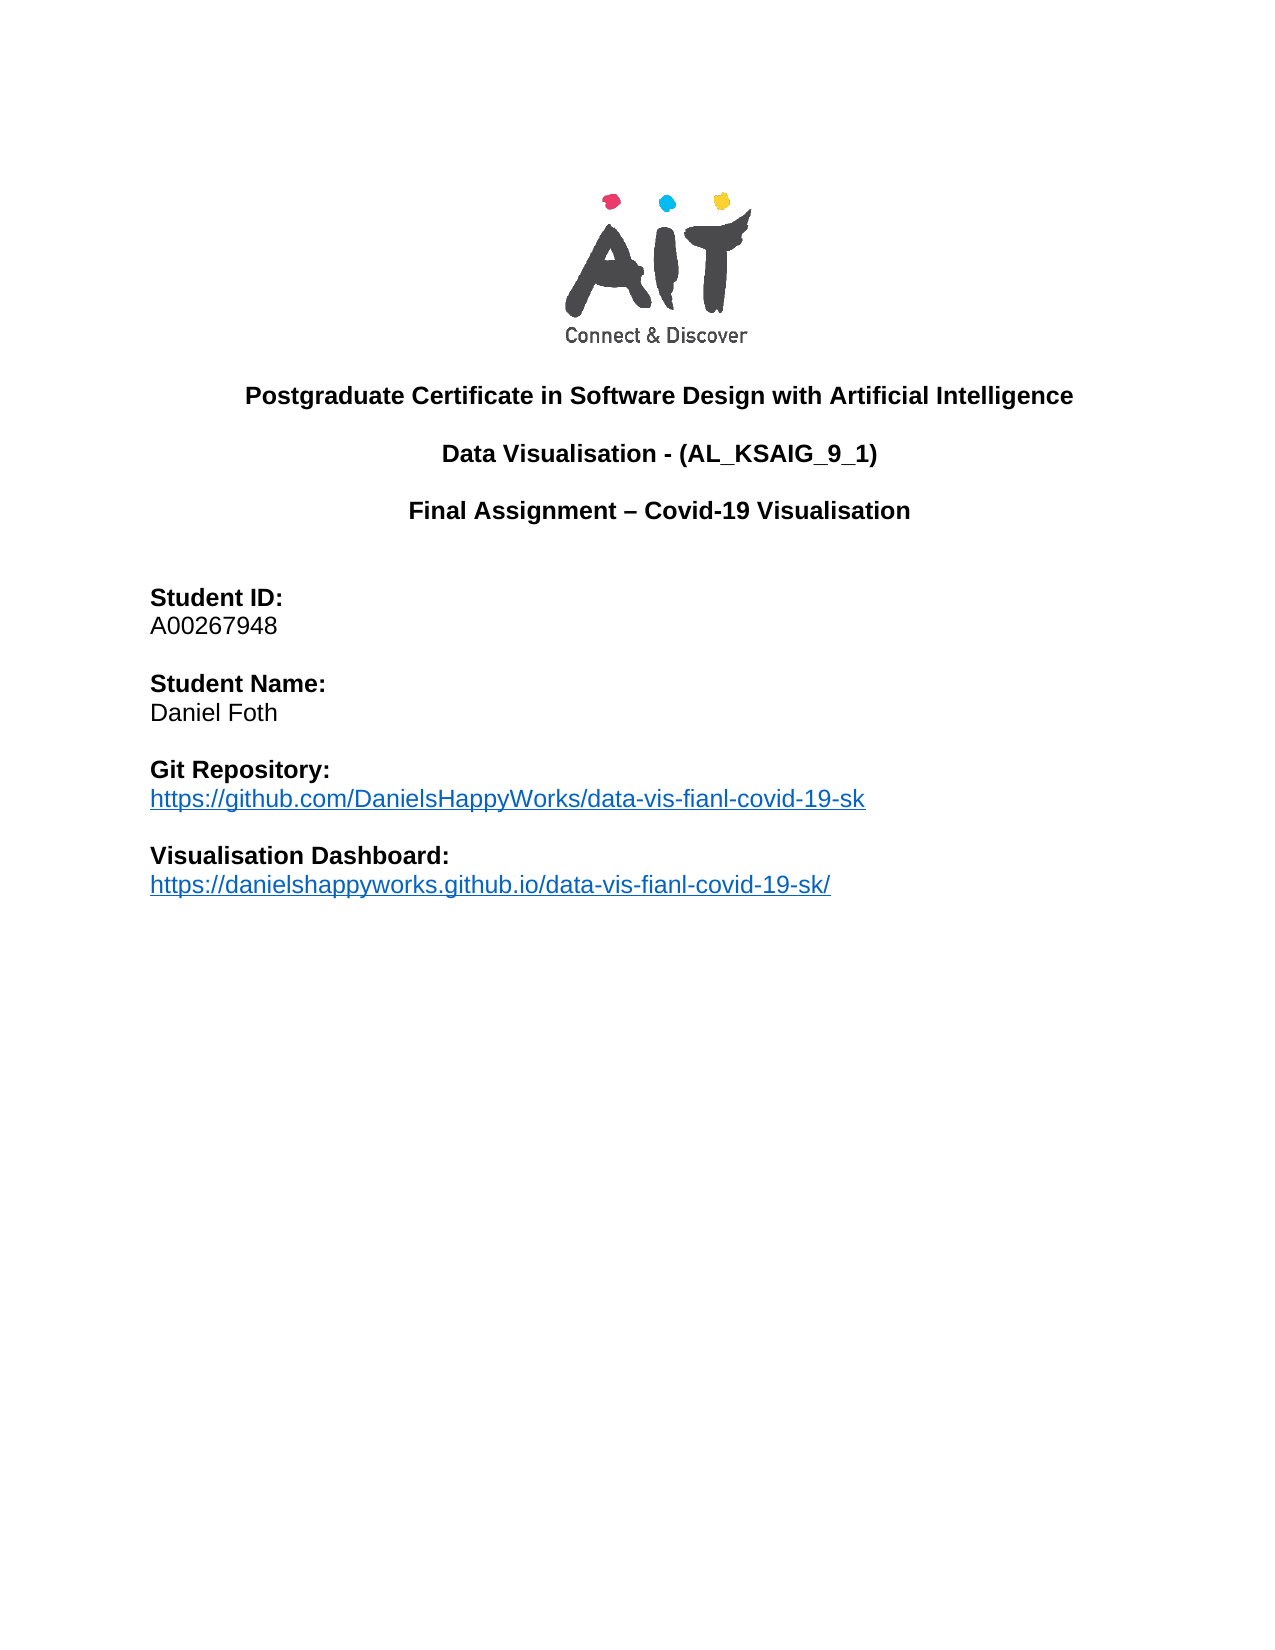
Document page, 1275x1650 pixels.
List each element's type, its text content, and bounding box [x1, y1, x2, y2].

text https://danielshappyworks.github.io/data-vis-fianl-covid-19-sk/ [150, 870, 1125, 899]
picture [547, 188, 773, 353]
text Postgraduate Certificate in Software Design with Artificial Intelligence [150, 381, 1169, 410]
text A00267948 [150, 611, 1125, 640]
text Visualisation Dashboard: [150, 841, 1125, 870]
text Student ID: [150, 582, 1125, 611]
text Student Name: [150, 669, 1125, 697]
text Daniel Foth [150, 697, 1125, 726]
text Data Visualisation - (AL_KSAIG_9_1) [150, 439, 1169, 467]
text Git Repository: [150, 755, 1125, 784]
text Final Assignment – Covid-19 Visualisation [150, 496, 1169, 525]
text https://github.com/DanielsHappyWorks/data-vis-fianl-covid-19-sk [150, 784, 1125, 812]
